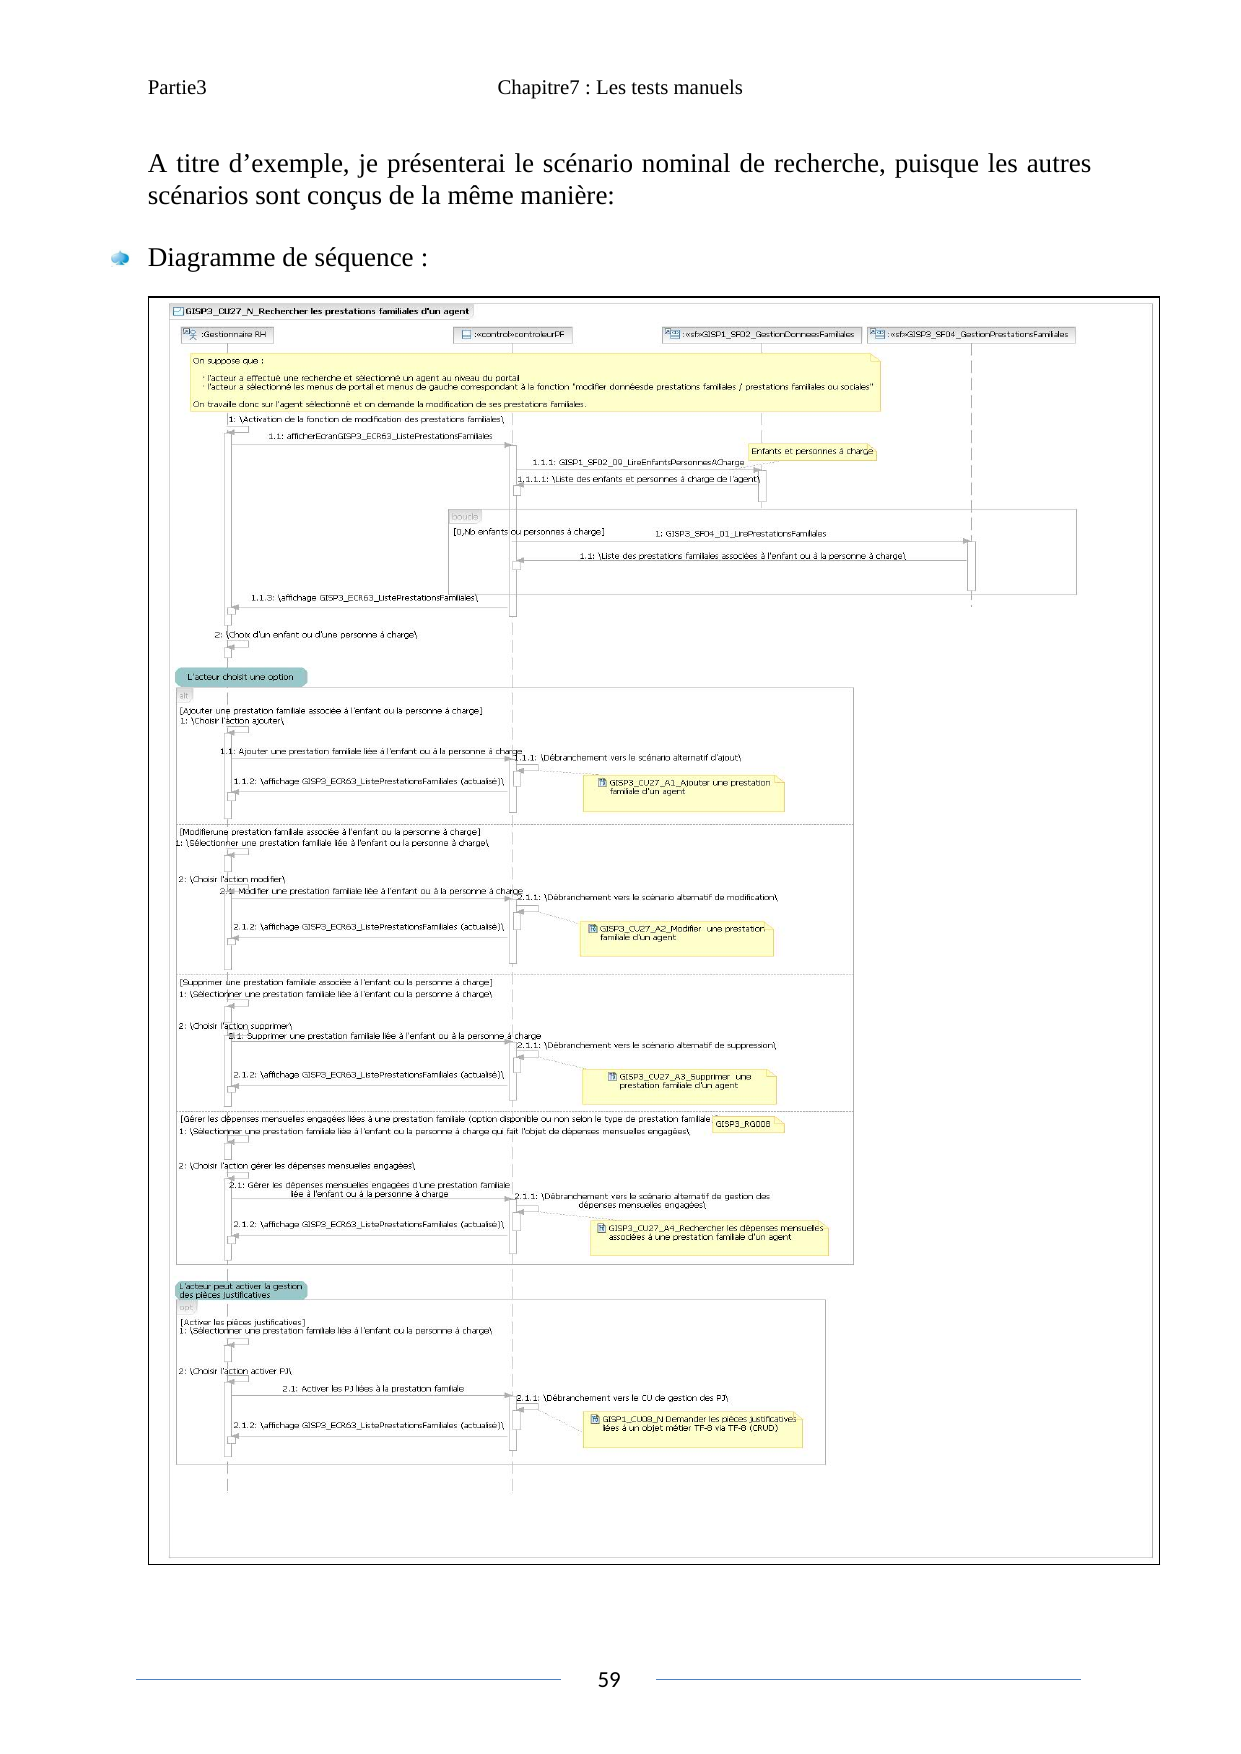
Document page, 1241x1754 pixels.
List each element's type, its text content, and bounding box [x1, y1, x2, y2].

text A titre d’exemple, je présenterai le scénario nominal de recherche, puisque les autres scénarios sont conçus de la même manière: [148, 148, 1093, 210]
list Diagramme de séquence : [110, 241, 1093, 272]
picture [111, 249, 132, 267]
picture [149, 298, 1159, 1564]
